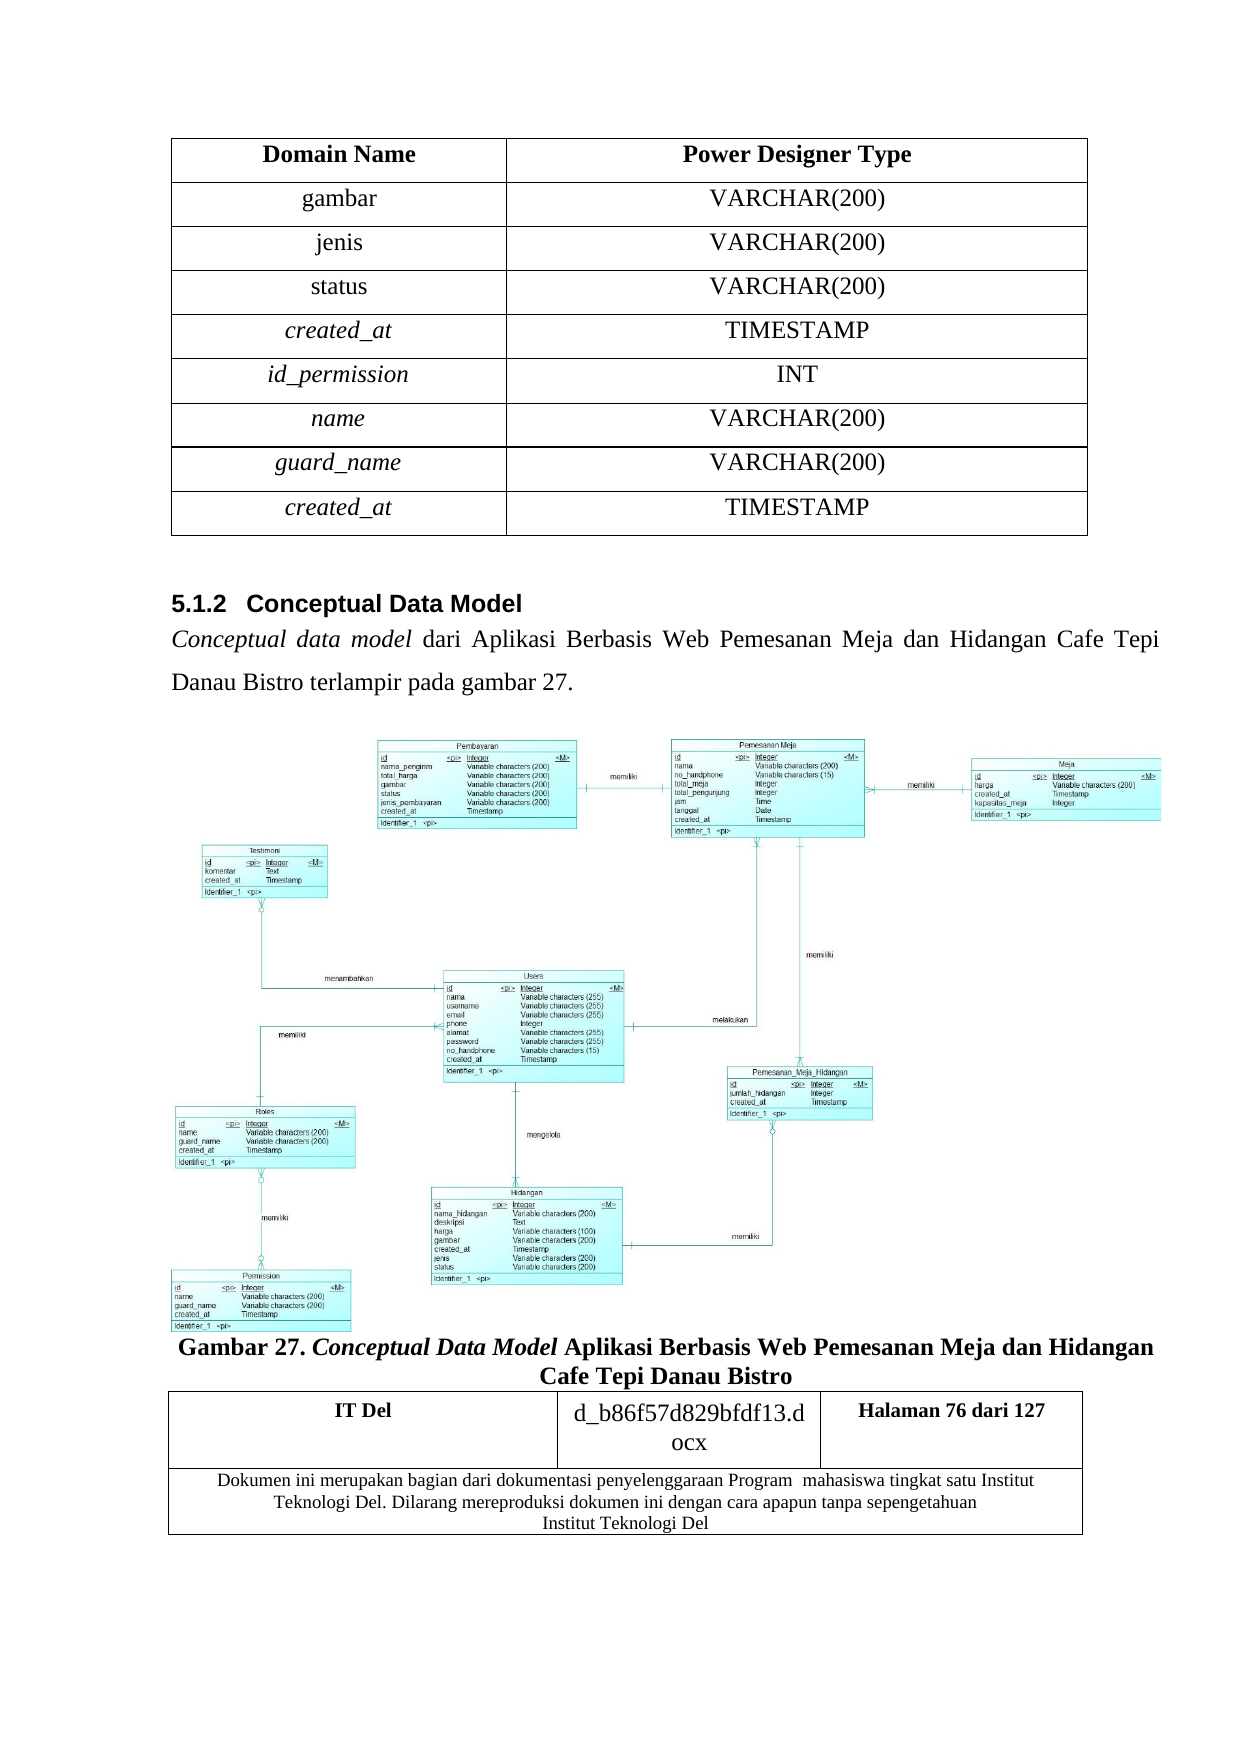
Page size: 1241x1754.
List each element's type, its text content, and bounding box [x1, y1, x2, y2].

table_cell jenis [172, 227, 506, 270]
table_cell TIMESTAMP [507, 315, 1087, 358]
table_cell name [172, 404, 506, 446]
table_cell VARCHAR(200) [507, 271, 1087, 314]
subtitle Conceptual Data Model [171, 589, 1161, 618]
table_cell TIMESTAMP [507, 492, 1087, 534]
table_cell created_at [172, 315, 506, 358]
table_cell INT [507, 359, 1087, 402]
picture [171, 739, 1162, 1332]
text Conceptual data model dari Aplikasi Berbasis Web Pemesanan Meja dan Hidangan Cafe Tepi Danau Bistro terlampir pada gambar 27. [171, 624, 1161, 696]
table_cell VARCHAR(200) [507, 183, 1087, 226]
table_cell VARCHAR(200) [507, 227, 1087, 270]
table_header Domain Name [172, 139, 506, 182]
table_cell gambar [172, 183, 506, 226]
table_cell VARCHAR(200) [507, 404, 1087, 446]
table_header Power Designer Type [507, 139, 1087, 182]
table_cell status [172, 271, 506, 314]
table_cell id_permission [172, 359, 506, 402]
table_cell guard_name [172, 448, 506, 491]
table_cell VARCHAR(200) [507, 448, 1087, 491]
table_cell created_at [172, 492, 506, 534]
text Gambar 27. Conceptual Data Model Aplikasi Berbasis Web Pemesanan Meja dan Hidangan Cafe Tepi Danau Bistro [171, 1332, 1161, 1389]
